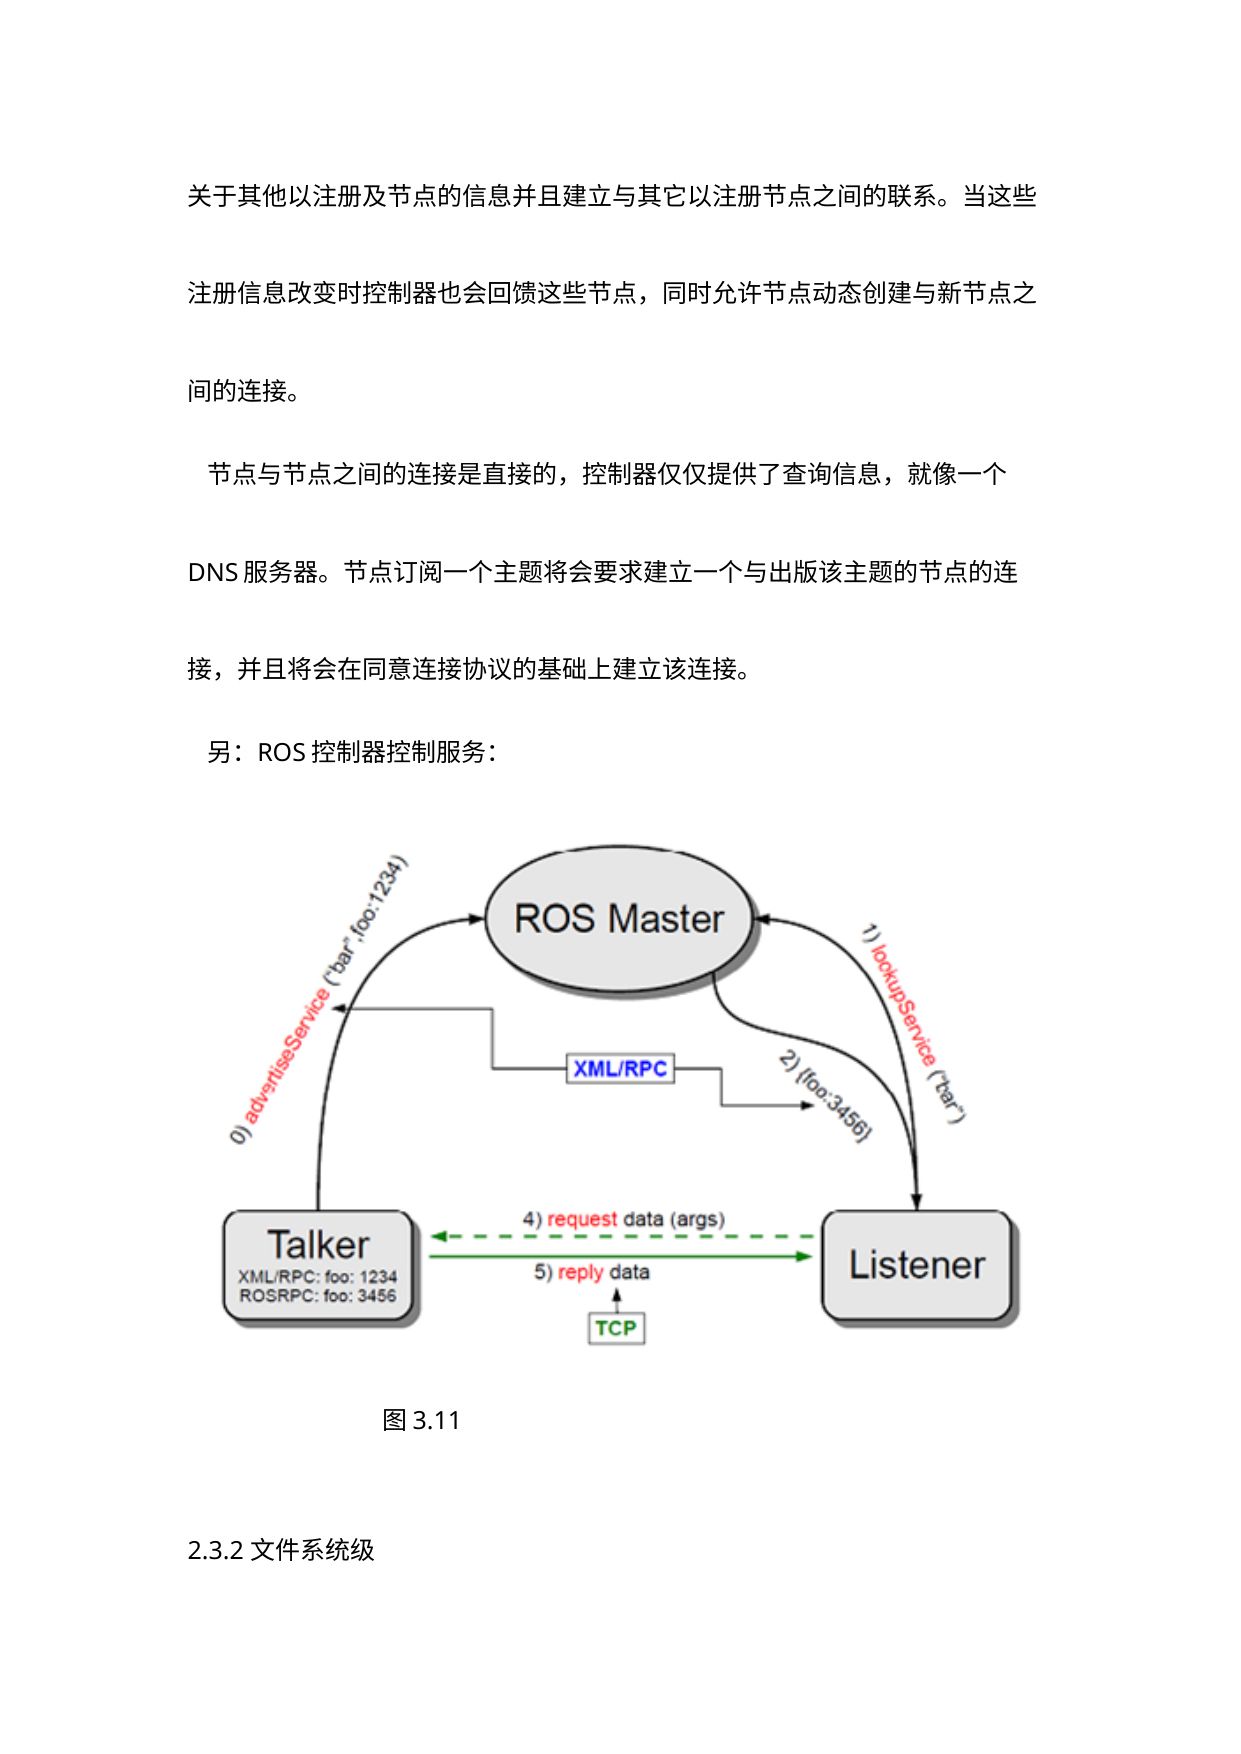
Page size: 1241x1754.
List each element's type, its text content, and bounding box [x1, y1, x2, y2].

text 图 3.11 [187, 1386, 1053, 1451]
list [187, 162, 1053, 422]
picture [187, 801, 1053, 1374]
list 另：ROS控制器控制服务： [187, 718, 1053, 783]
list 2.3.2 文件系统级 [187, 1516, 1053, 1581]
list 节点与节点之间的连接是直接的，控制器仅仅提供了查询信息，就像一个DNS服务器。节点订阅一个主题将会要求建立一个与出版该主题的节点的连接，并且将会在同意连接协议的基础上建立该连接。 [187, 440, 1053, 700]
